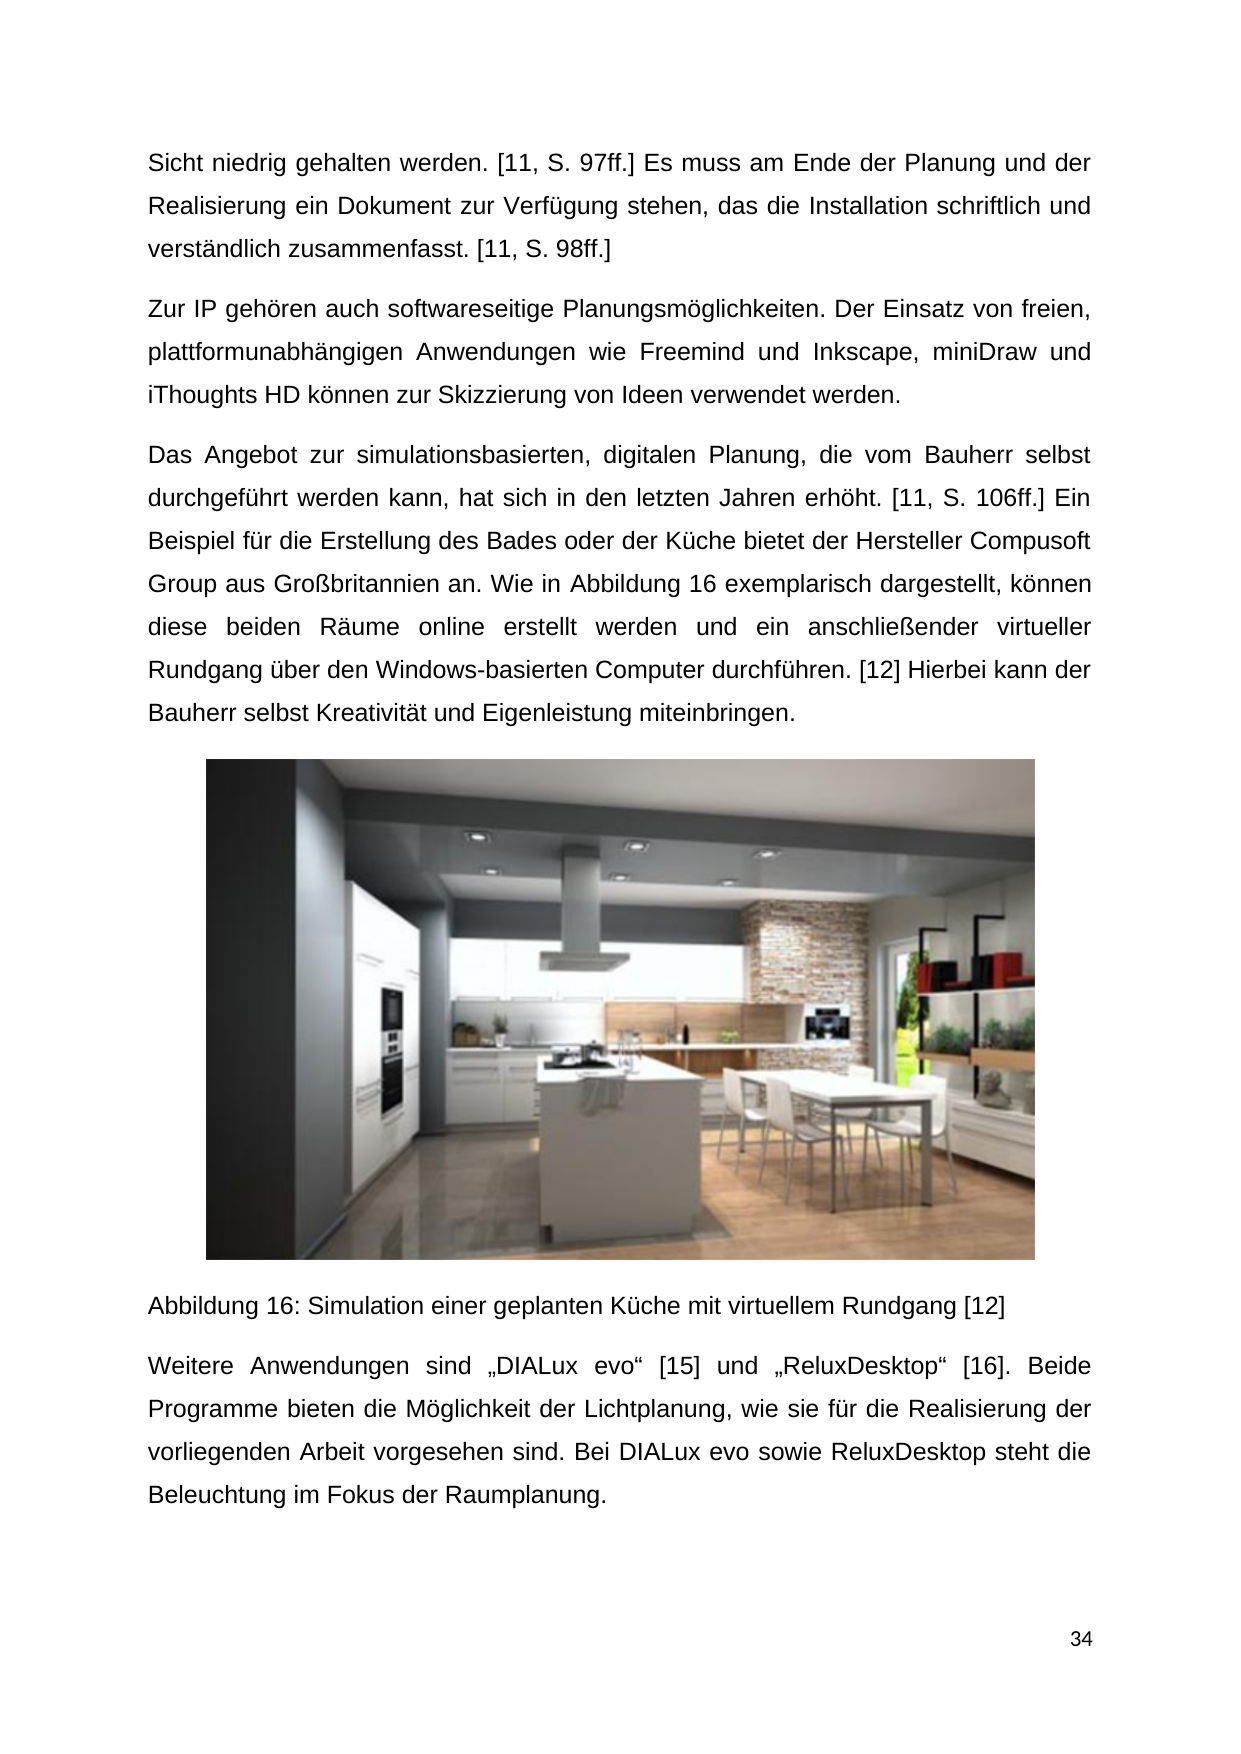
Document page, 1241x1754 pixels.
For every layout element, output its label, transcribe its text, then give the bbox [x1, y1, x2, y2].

picture [205, 758, 1036, 1261]
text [148, 148, 1093, 263]
text Zur IP gehören auch softwareseitige Planungsmöglichkeiten. Der Einsatz von freien, plattformunabhängigen Anwendungen wie Freemind und Inkscape, miniDraw und iThoughts HD können zur Skizzierung von Ideen verwendet werden. [148, 294, 1093, 409]
text Weitere Anwendungen sind „DIALux evo“ [15] und „ReluxDesktop“ [16]. Beide Programme bieten die Möglichkeit der Lichtplanung, wie sie für die Realisierung der vorliegenden Arbeit vorgesehen sind. Bei DIALux evo sowie ReluxDesktop steht die Beleuchtung im Fokus der Raumplanung. [148, 1351, 1093, 1509]
text Das Angebot zur simulationsbasierten, digitalen Planung, die vom Bauherr selbst durchgeführt werden kann, hat sich in den letzten Jahren erhöht. [11, S. 106ff.] Ein Beispiel für die Erstellung des Bades oder der Küche bietet der Hersteller Compusoft Group aus Großbritannien an. Wie in Abbildung 16 exemplarisch dargestellt, können diese beiden Räume online erstellt werden und ein anschließender virtueller Rundgang über den Windows-basierten Computer durchführen. [12] Hierbei kann der Bauherr selbst Kreativität und Eigenleistung miteinbringen. [148, 440, 1093, 727]
text Abbildung 16: Simulation einer geplanten Küche mit virtuellem Rundgang [12] [148, 1291, 1093, 1320]
